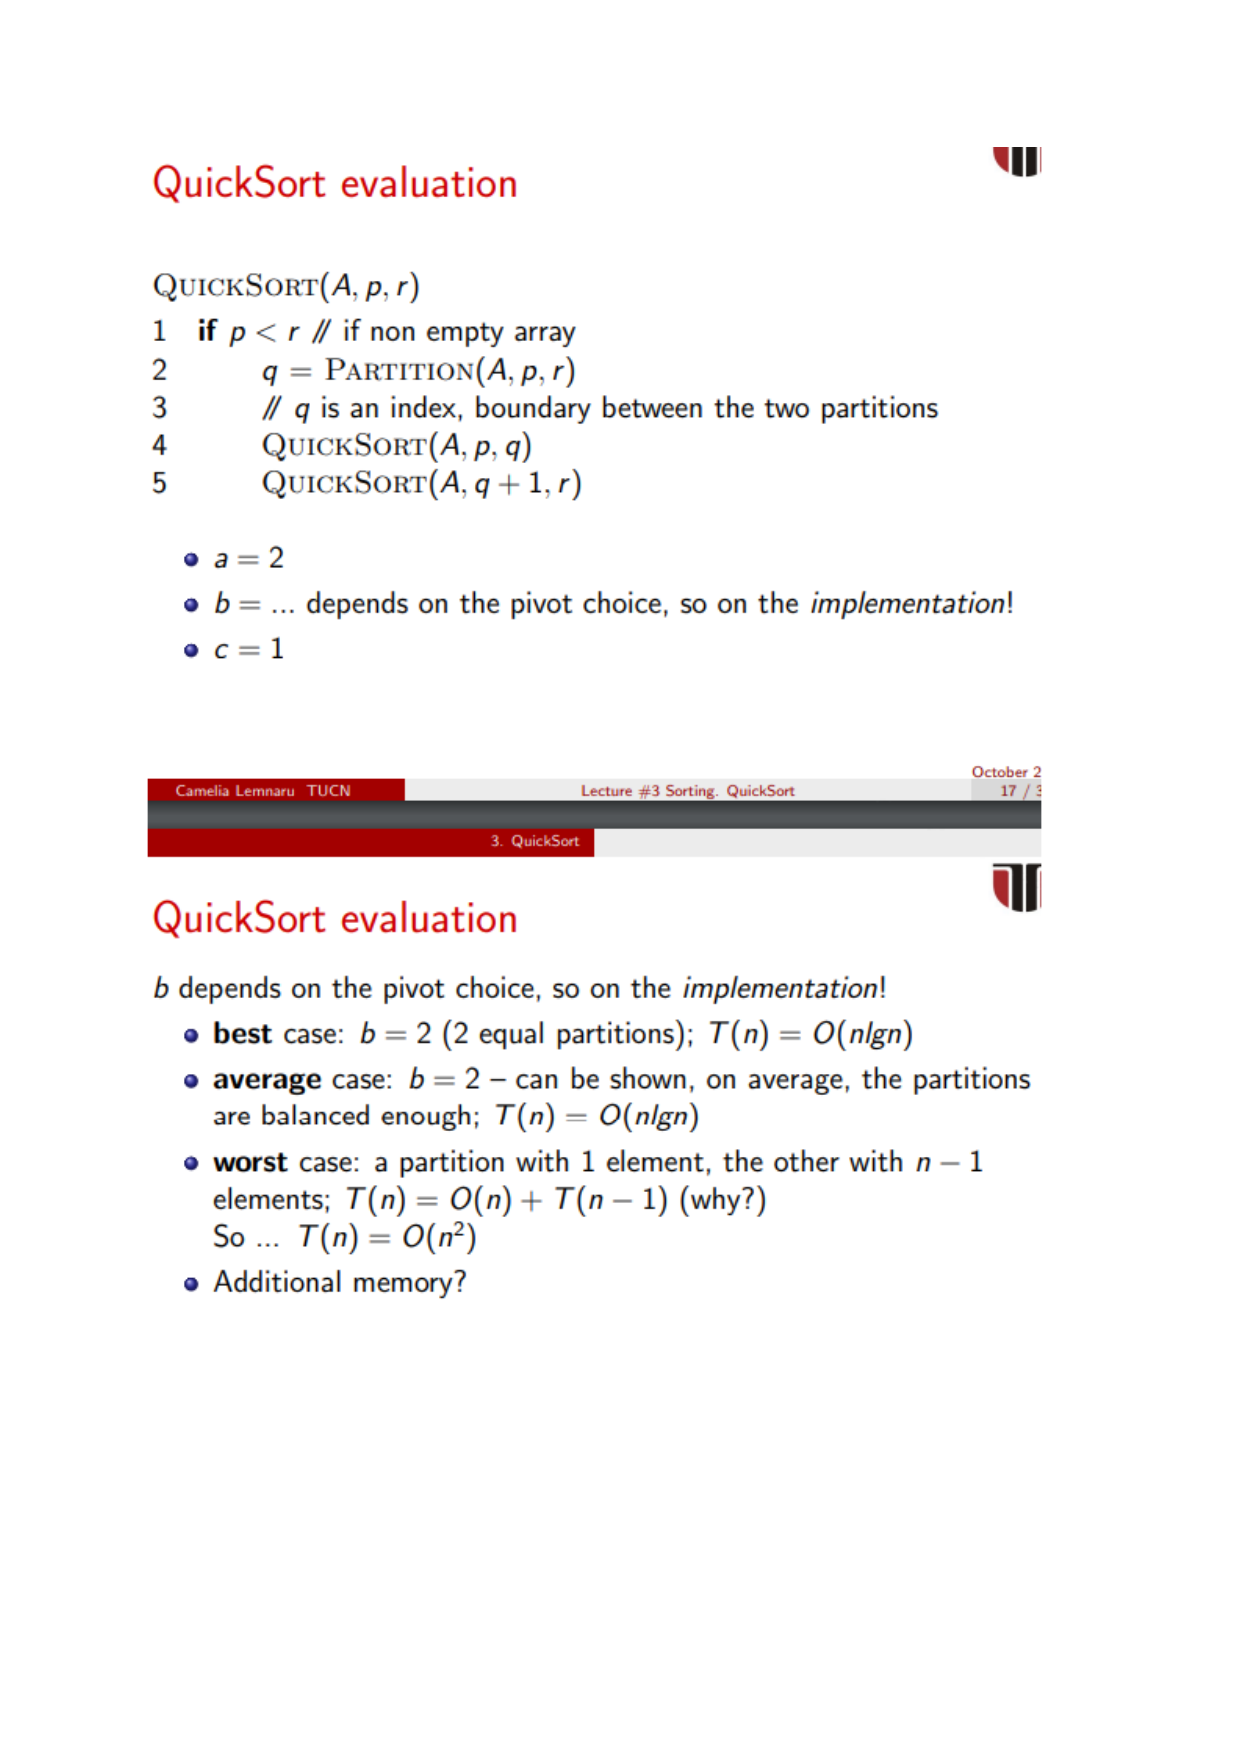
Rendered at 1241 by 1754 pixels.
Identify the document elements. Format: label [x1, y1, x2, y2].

picture [147, 147, 1042, 1375]
